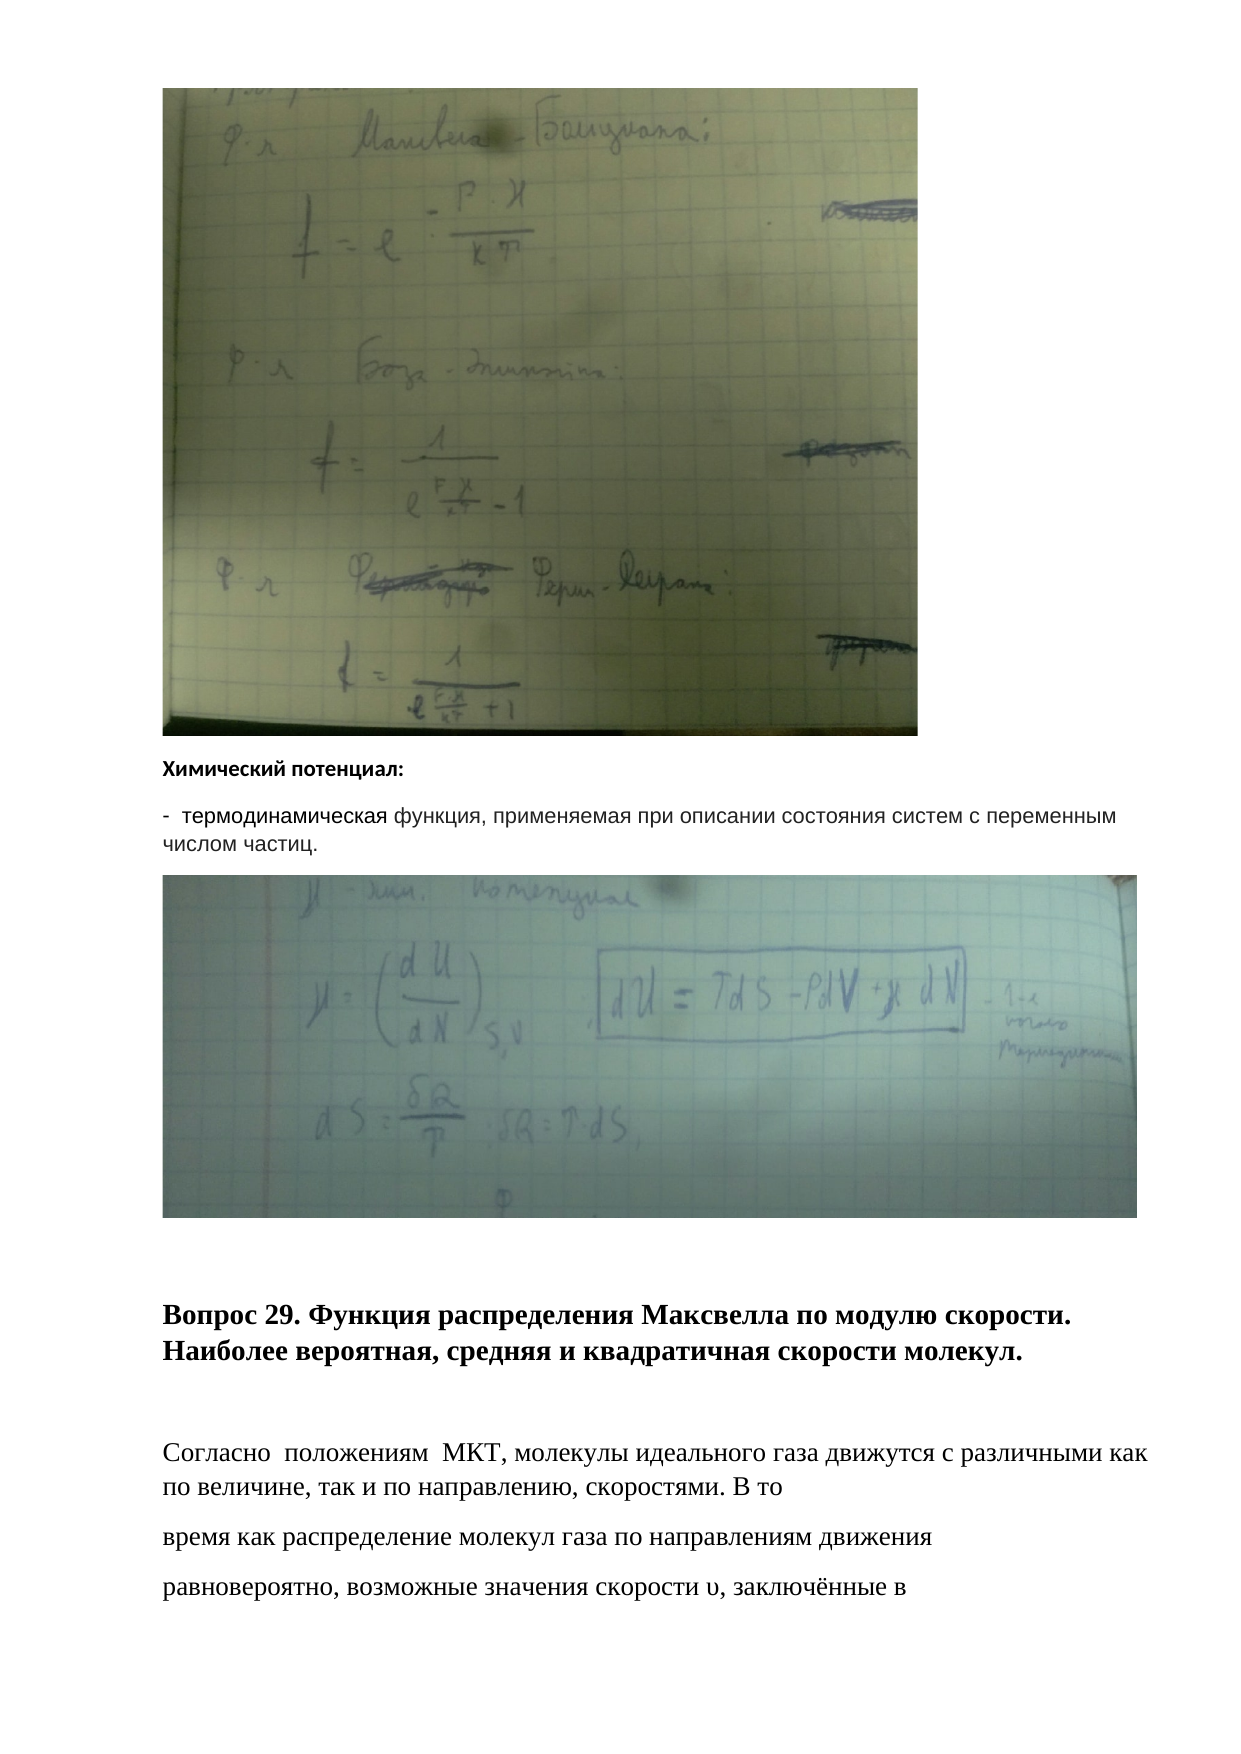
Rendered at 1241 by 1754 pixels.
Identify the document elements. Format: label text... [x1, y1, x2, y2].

text Согласно положениям МКТ, молекулы идеального газа движутся с различными как по величине, так и по направлению, скоростями. В то [162, 1436, 1152, 1501]
text время как распределение молекул газа по направлениям движения [162, 1520, 1152, 1551]
text Химический потенциал: [162, 754, 1152, 782]
text - термодинамическая функция, применяемая при описании состояния систем с переменным числом частиц. [162, 801, 1152, 856]
text Вопрос 29. Функция распределения Максвелла по модулю скорости. Наиболее вероятная, средняя и квадратичная скорости молекул. [162, 1297, 1152, 1367]
picture [162, 875, 1137, 1218]
picture [162, 88, 918, 736]
text равновероятно, возможные значения скорости υ, заключённые в [162, 1570, 1152, 1601]
